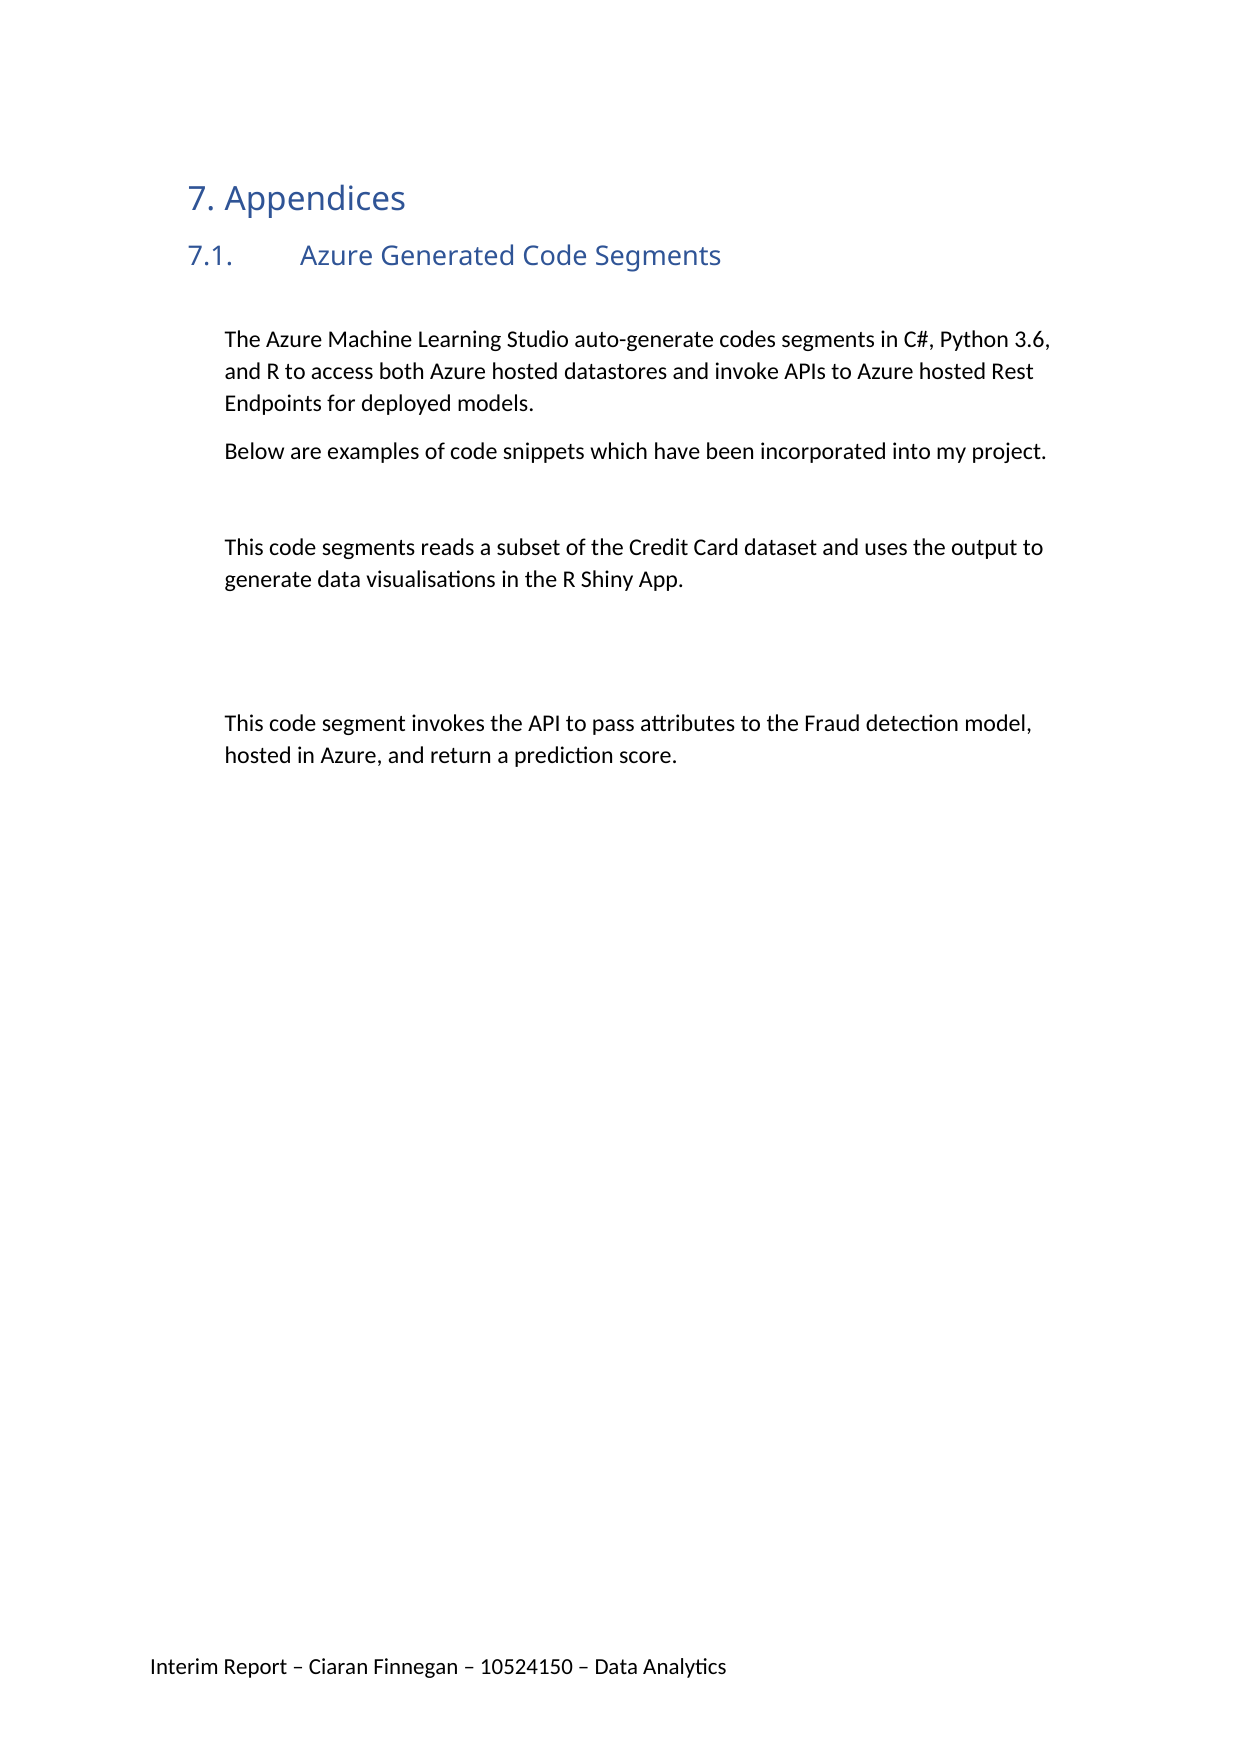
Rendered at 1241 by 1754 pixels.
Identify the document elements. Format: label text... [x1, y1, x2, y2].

subtitle Azure Generated Code Segments [187, 236, 1090, 273]
text This code segments reads a subset of the Credit Card dataset and uses the output to generate data visualisations in the R Shiny App. [224, 532, 1090, 593]
text This code segment invokes the API to pass attributes to the Fraud detection model, hosted in Azure, and return a prediction score. [224, 708, 1090, 769]
text The Azure Machine Learning Studio auto-generate codes segments in C#, Python 3.6, and R to access both Azure hosted datastores and invoke APIs to Azure hosted Rest Endpoints for deployed models. [224, 324, 1090, 417]
subtitle Appendices [187, 175, 1090, 220]
text Below are examples of code snippets which have been incorporated into my project. [224, 436, 1090, 465]
